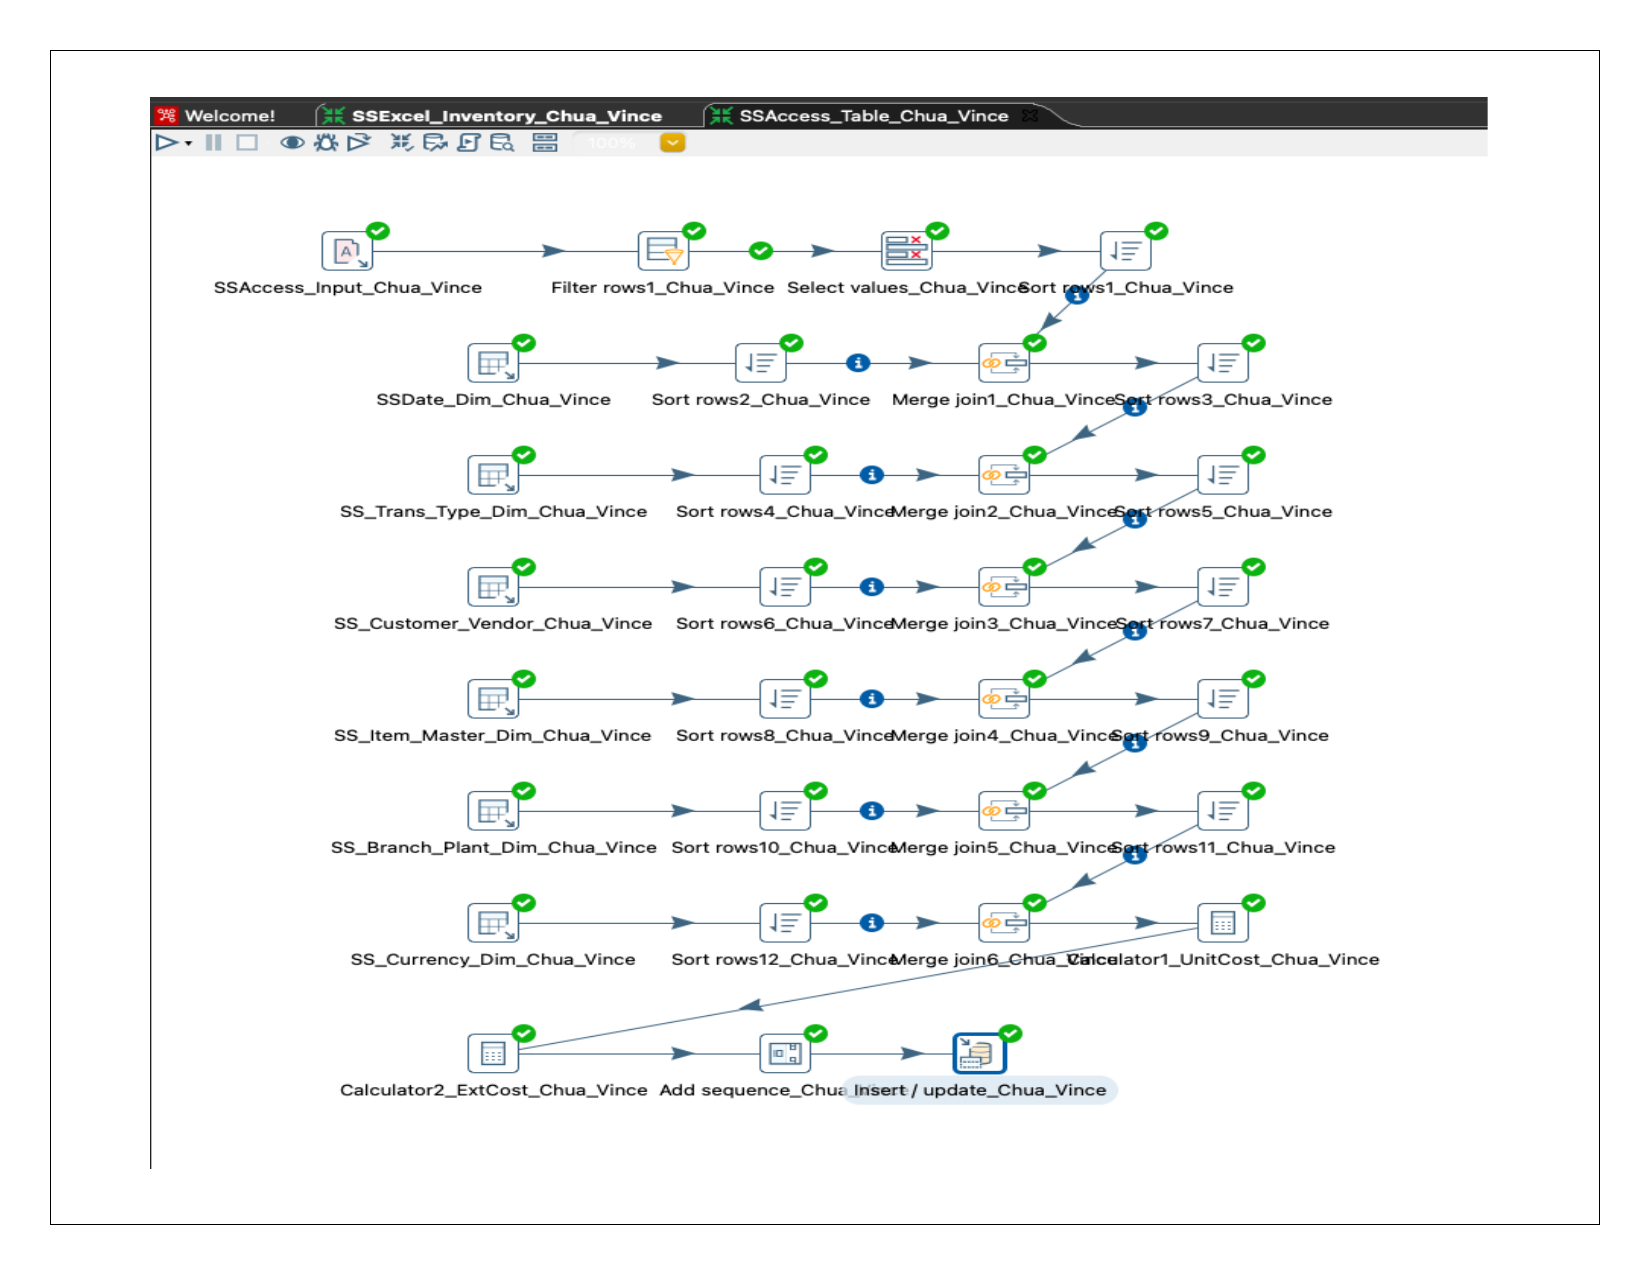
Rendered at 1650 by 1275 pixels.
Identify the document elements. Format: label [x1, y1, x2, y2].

picture [150, 97, 1488, 1169]
